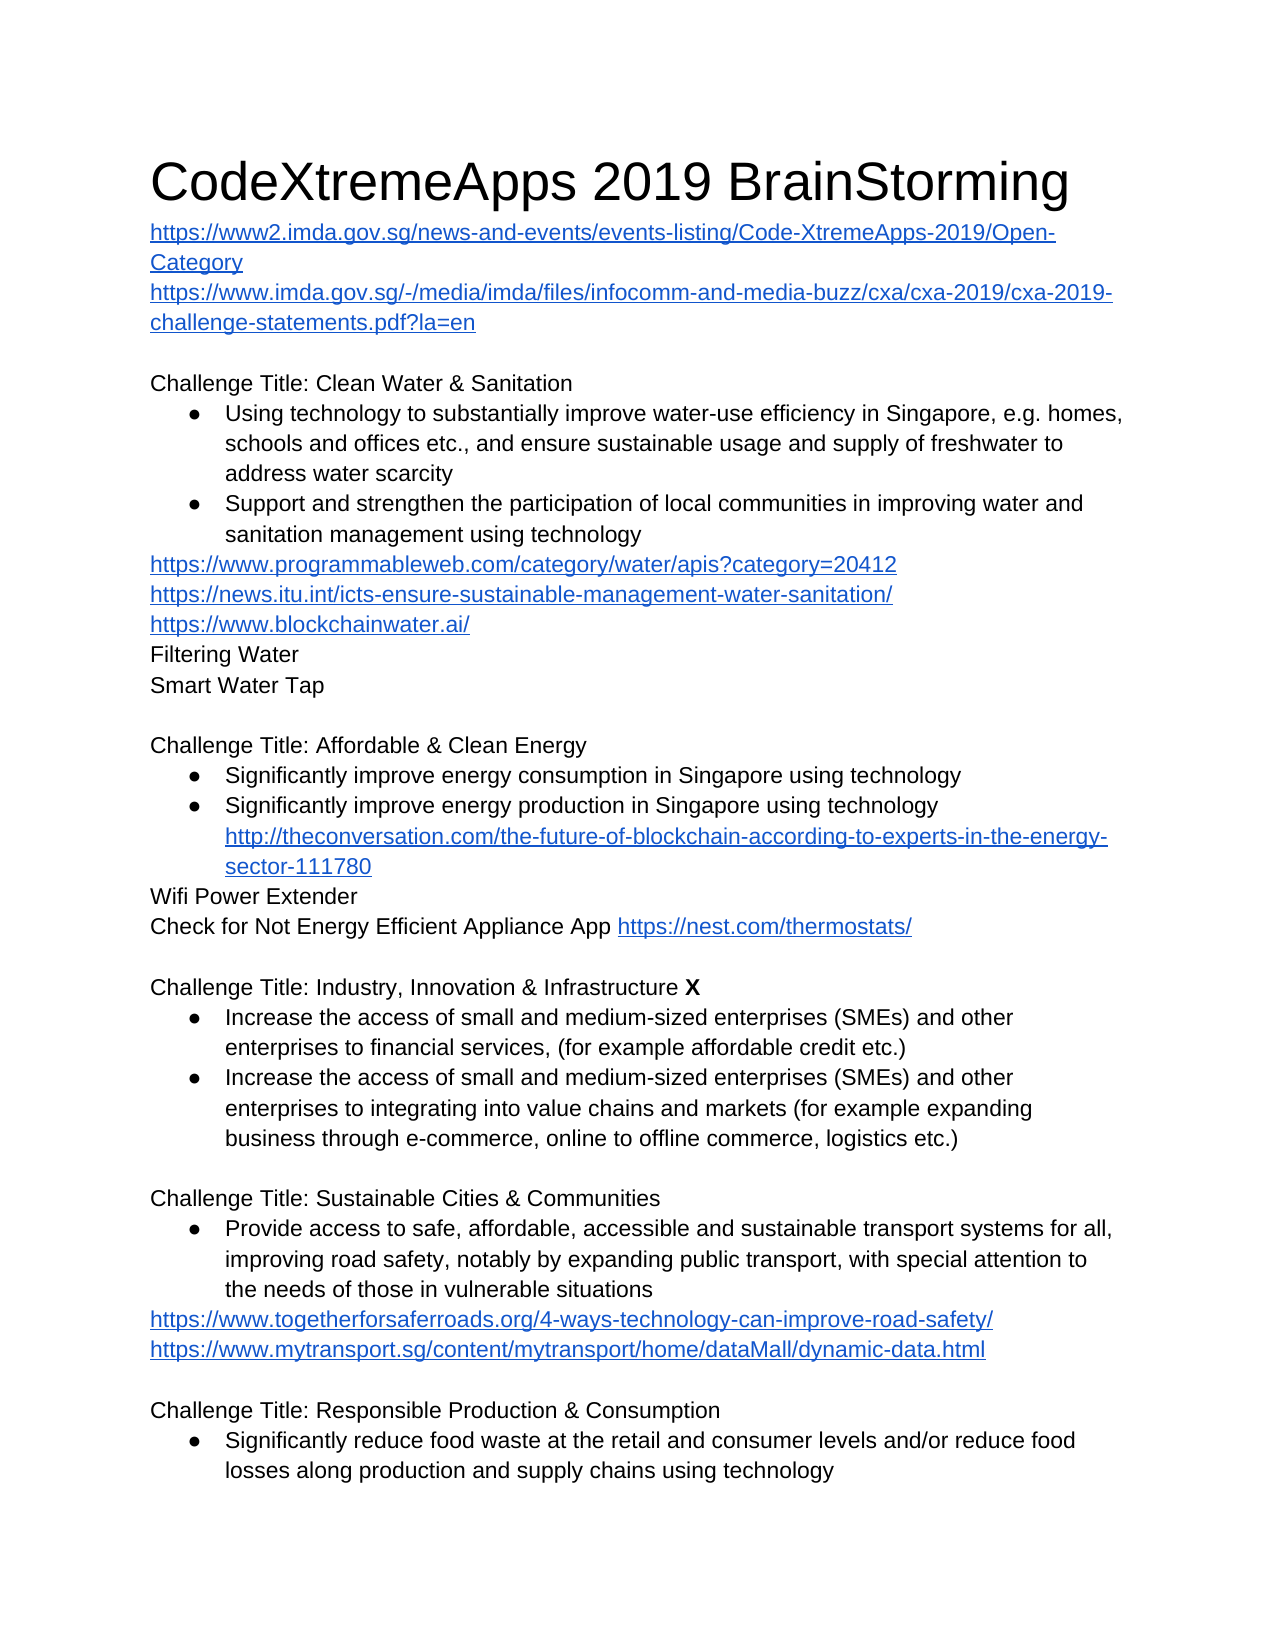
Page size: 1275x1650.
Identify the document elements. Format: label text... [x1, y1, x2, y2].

list Increase the access of small and medium-sized enterprises (SMEs) and other enterprises to financial services, (for example affordable credit etc.) [187, 1004, 1125, 1061]
text http://theconversation.com/the-future-of-blockchain-according-to-experts-in-the-energy-sector-111780 [225, 823, 1125, 879]
text Challenge Title: Affordable & Clean Energy [150, 732, 1125, 758]
list Significantly reduce food waste at the retail and consumer levels and/or reduce food losses along production and supply chains using technology [187, 1427, 1125, 1483]
list Using technology to substantially improve water-use efficiency in Singapore, e.g. homes, schools and offices etc., and ensure sustainable usage and supply of freshwater to address water scarcity [187, 400, 1125, 487]
list Support and strengthen the participation of local communities in improving water and sanitation management using technology [187, 490, 1125, 547]
text https://news.itu.int/icts-ensure-sustainable-management-water-sanitation/ [150, 581, 1125, 607]
text Filtering Water [150, 641, 1125, 668]
text Check for Not Energy Efficient Appliance App https://nest.com/thermostats/ [150, 913, 1125, 940]
list Increase the access of small and medium-sized enterprises (SMEs) and other enterprises to integrating into value chains and markets (for example expanding business through e-commerce, online to offline commerce, logistics etc.) [187, 1064, 1125, 1151]
title CodeXtremeApps 2019 BrainStorming [150, 150, 1125, 212]
text https://www.imda.gov.sg/-/media/imda/files/infocomm-and-media-buzz/cxa/cxa-2019/cxa-2019-challenge-statements.pdf?la=en [150, 279, 1125, 336]
list Provide access to safe, affordable, accessible and sustainable transport systems for all, improving road safety, notably by expanding public transport, with special attention to the needs of those in vulnerable situations [187, 1215, 1125, 1302]
text Challenge Title: Sustainable Cities & Communities [150, 1185, 1125, 1212]
text Smart Water Tap [150, 672, 1125, 698]
text Challenge Title: Responsible Production & Consumption [150, 1397, 1125, 1423]
text https://www.mytransport.sg/content/mytransport/home/dataMall/dynamic-data.html [150, 1336, 1125, 1363]
list Significantly improve energy consumption in Singapore using technology [187, 762, 1125, 789]
text https://www.blockchainwater.ai/ [150, 611, 1125, 638]
text https://www.togetherforsaferroads.org/4-ways-technology-can-improve-road-safety/ [150, 1306, 1125, 1332]
text https://www.programmableweb.com/category/water/apis?category=20412 [150, 551, 1125, 577]
list Significantly improve energy production in Singapore using technology [187, 792, 1125, 819]
text Wifi Power Extender [150, 883, 1125, 909]
text Challenge Title: Industry, Innovation & Infrastructure X [150, 974, 1125, 1000]
text https://www2.imda.gov.sg/news-and-events/events-listing/Code-XtremeApps-2019/Open-Category [150, 218, 1125, 275]
text Challenge Title: Clean Water & Sanitation [150, 369, 1125, 396]
